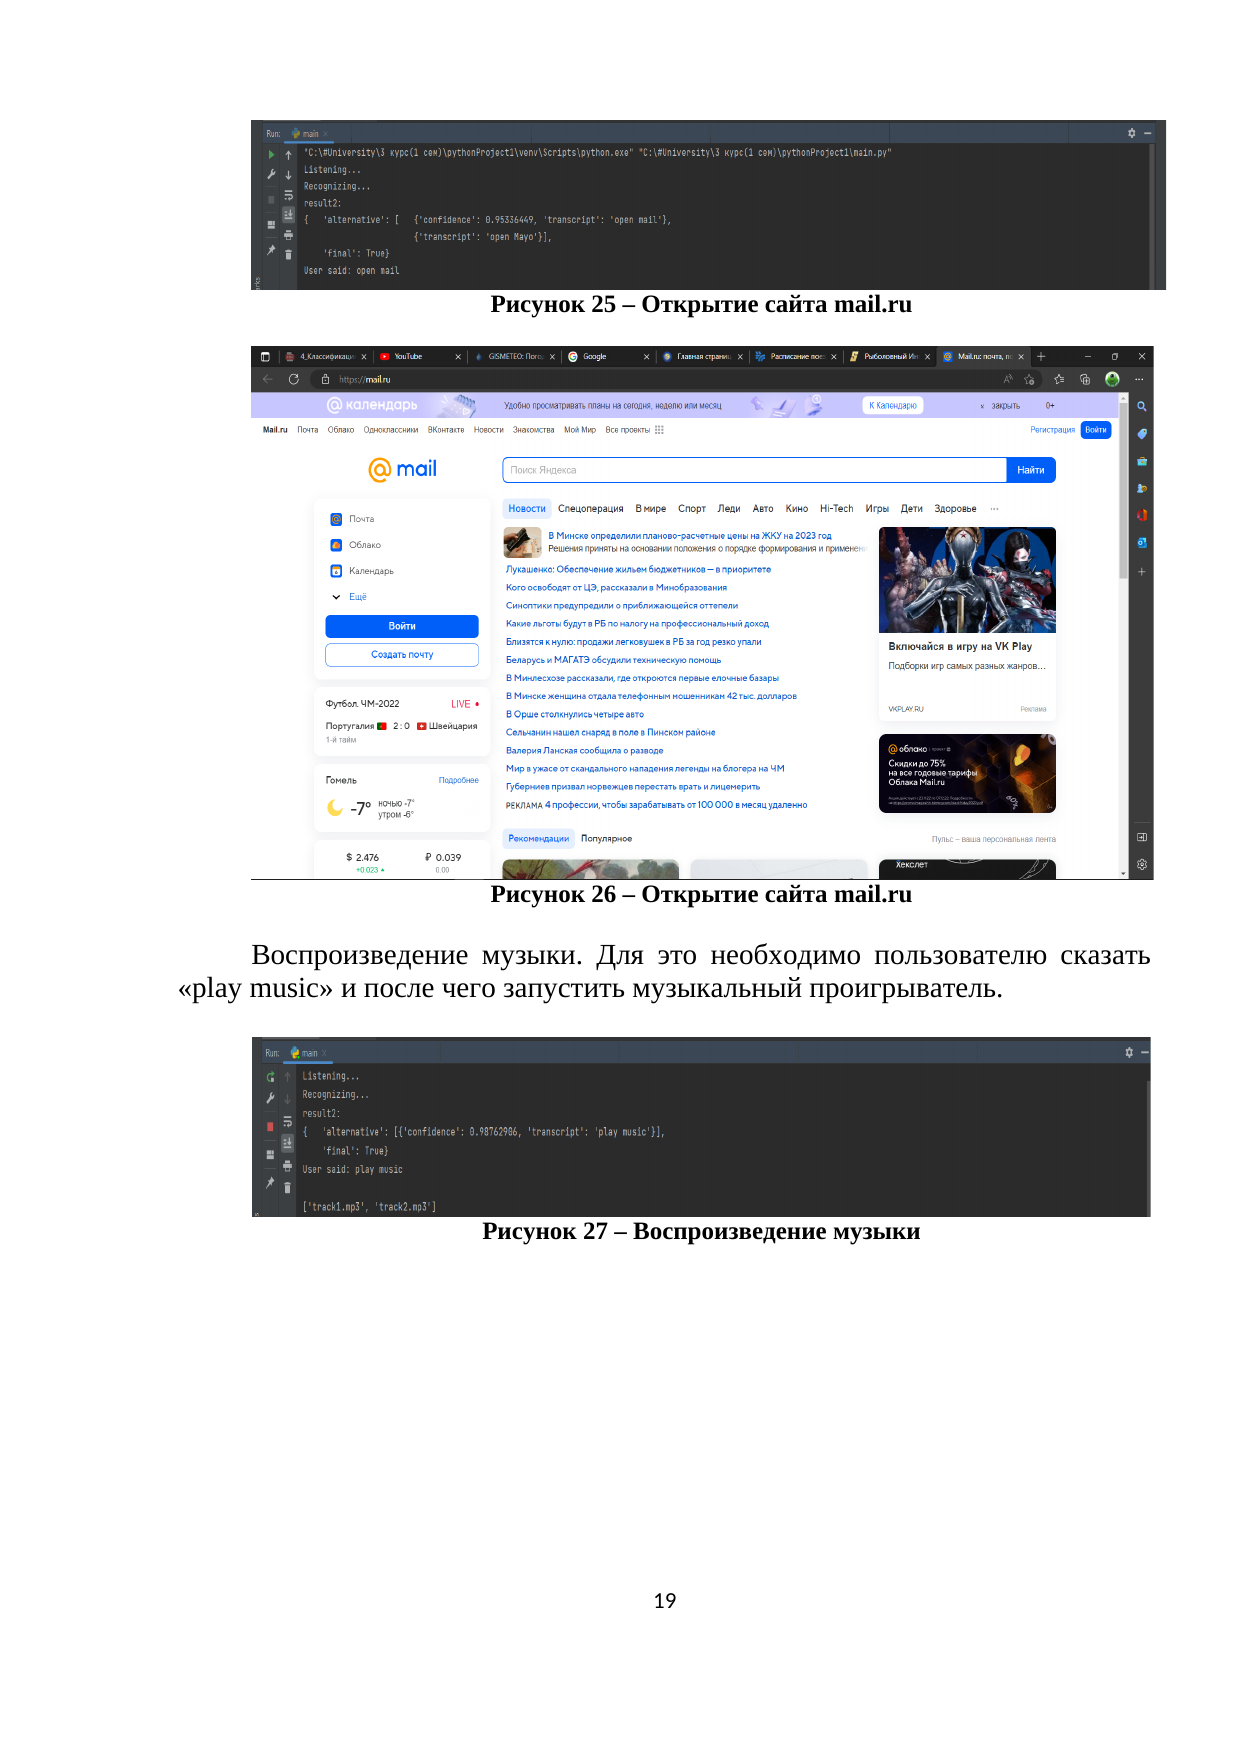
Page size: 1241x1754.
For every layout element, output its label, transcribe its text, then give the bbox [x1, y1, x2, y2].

text Рисунок 27 – Воспроизведение музыки [177, 1216, 1152, 1245]
picture [252, 1037, 1151, 1217]
picture [251, 346, 1154, 880]
picture [251, 120, 1167, 290]
text Рисунок 25 – Открытие сайта mail.ru [177, 289, 1152, 318]
text Рисунок 26 – Открытие сайта mail.ru [177, 879, 1152, 908]
text Воспроизведение музыки. Для это необходимо пользователю сказать «play music» и после чего запустить музыкальный проигрыватель. [177, 937, 1152, 1004]
